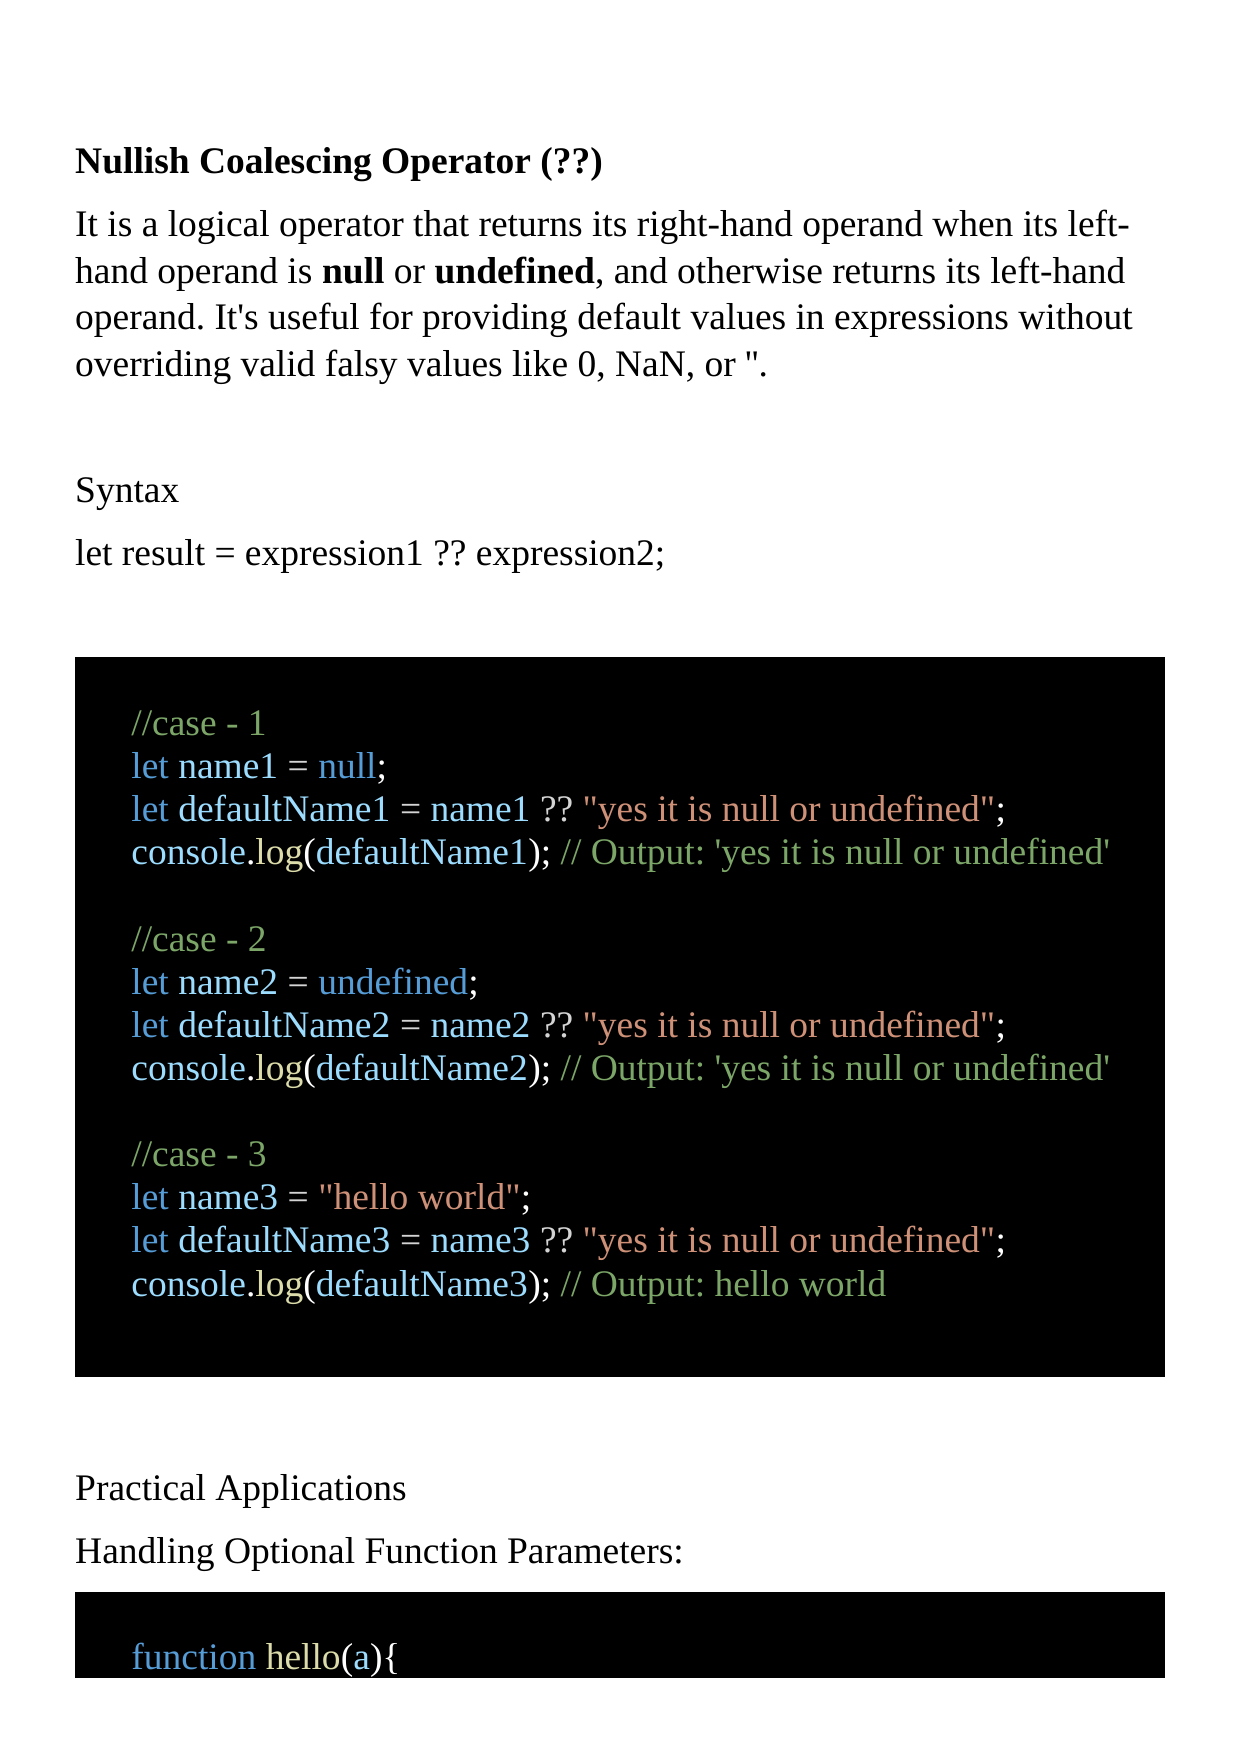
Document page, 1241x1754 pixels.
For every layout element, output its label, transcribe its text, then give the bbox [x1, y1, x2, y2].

text Nullish Coalescing Operator (??) [75, 138, 1165, 181]
text let defaultName3 = name3 ?? "yes it is null or undefined"; [75, 1218, 1165, 1261]
text console.log(defaultName2); // Output: 'yes it is null or undefined' [75, 1045, 1165, 1088]
text let defaultName2 = name2 ?? "yes it is null or undefined"; [75, 1002, 1165, 1045]
text console.log(defaultName3); // Output: hello world [75, 1261, 1165, 1304]
text //case - 1 [75, 700, 1165, 743]
text //case - 2 [75, 916, 1165, 959]
text console.log(defaultName1); // Output: 'yes it is null or undefined' [75, 830, 1165, 873]
text Handling Optional Function Parameters: [75, 1528, 1165, 1572]
text let name2 = undefined; [75, 959, 1165, 1002]
text It is a logical operator that returns its right-hand operand when its left-hand operand is null or undefined, and otherwise returns its left-hand operand. It's useful for providing default values in expressions without overriding valid falsy values like 0, NaN, or ''. [75, 201, 1165, 384]
text function hello(a){ [75, 1635, 1165, 1678]
text //case - 3 [75, 1132, 1165, 1175]
text Practical Applications [75, 1465, 1165, 1508]
text let defaultName1 = name1 ?? "yes it is null or undefined"; [75, 787, 1165, 830]
text Syntax [75, 468, 1165, 511]
text let name3 = "hello world"; [75, 1175, 1165, 1218]
text let result = expression1 ?? expression2; [75, 531, 1165, 574]
text let name1 = null; [75, 743, 1165, 787]
